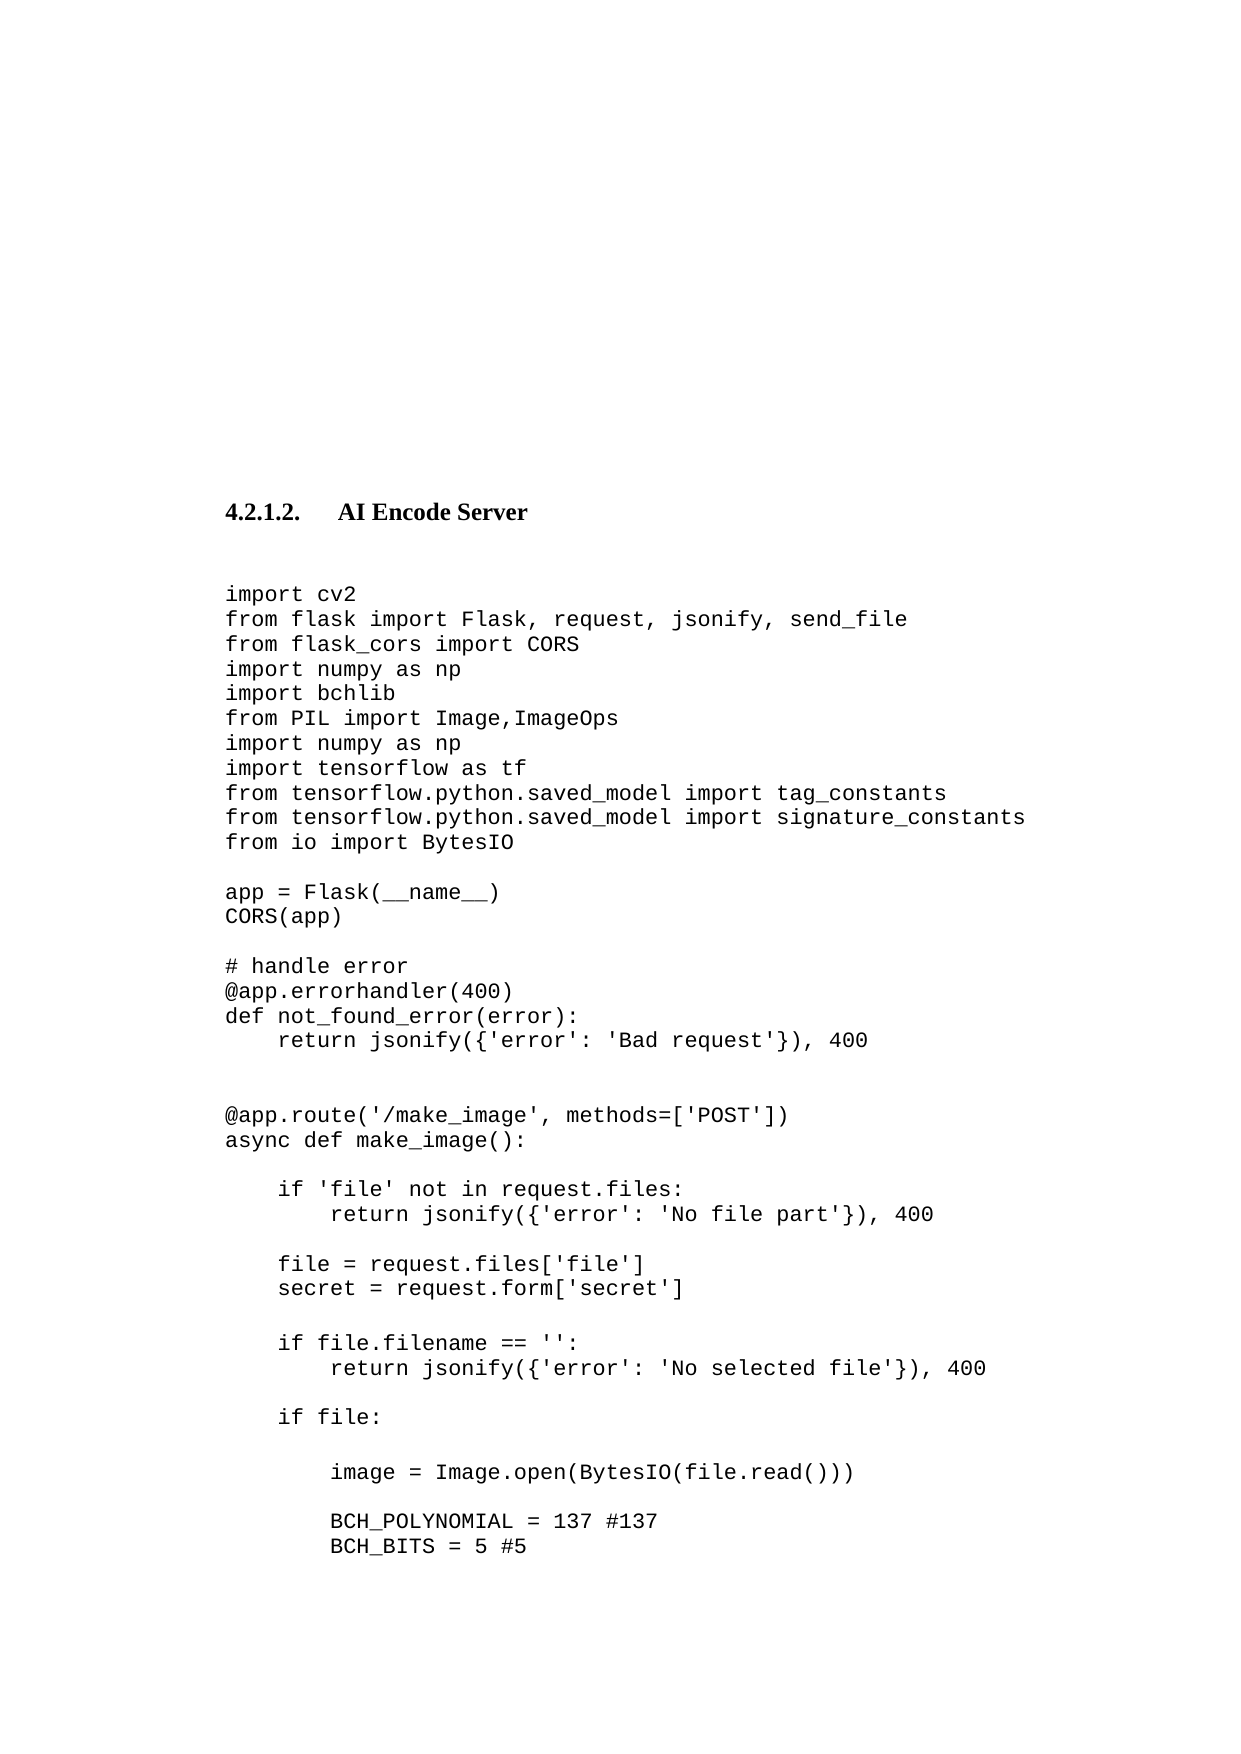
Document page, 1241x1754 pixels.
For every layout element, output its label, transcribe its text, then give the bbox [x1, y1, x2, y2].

text image = Image.open(BytesIO(file.read())) [225, 1461, 1052, 1486]
text @app.route('/make_image', methods=['POST']) [225, 1104, 1052, 1129]
text secret = request.form['secret'] [225, 1277, 1052, 1302]
text if 'file' not in request.files: [225, 1178, 1052, 1203]
text import cv2 [225, 583, 1052, 608]
text import numpy as np [225, 732, 1052, 757]
text CORS(app) [225, 906, 1052, 930]
text return jsonify({'error': 'No file part'}), 400 [225, 1203, 1052, 1228]
text @app.errorhandler(400) [225, 980, 1052, 1005]
text if file: [225, 1406, 1052, 1431]
text from tensorflow.python.saved_model import tag_constants [225, 782, 1052, 806]
text if file.filename == '': [225, 1332, 1052, 1357]
text from PIL import Image,ImageOps [225, 707, 1052, 732]
text app = Flask(__name__) [225, 881, 1052, 906]
text BCH_POLYNOMIAL = 137 #137 [225, 1511, 1052, 1535]
text from tensorflow.python.saved_model import signature_constants [225, 806, 1052, 831]
text from flask_cors import CORS [225, 633, 1052, 658]
text return jsonify({'error': 'No selected file'}), 400 [225, 1357, 1052, 1382]
text import tensorflow as tf [225, 757, 1052, 782]
text return jsonify({'error': 'Bad request'}), 400 [225, 1029, 1052, 1054]
text import numpy as np [225, 658, 1052, 682]
text file = request.files['file'] [225, 1253, 1052, 1277]
list AI Encode Server [225, 497, 1052, 525]
text # handle error [225, 955, 1052, 980]
text BCH_BITS = 5 #5 [225, 1535, 1052, 1560]
text from io import BytesIO [225, 831, 1052, 856]
text from flask import Flask, request, jsonify, send_file [225, 608, 1052, 633]
text def not_found_error(error): [225, 1005, 1052, 1029]
text async def make_image(): [225, 1129, 1052, 1153]
text import bchlib [225, 682, 1052, 707]
